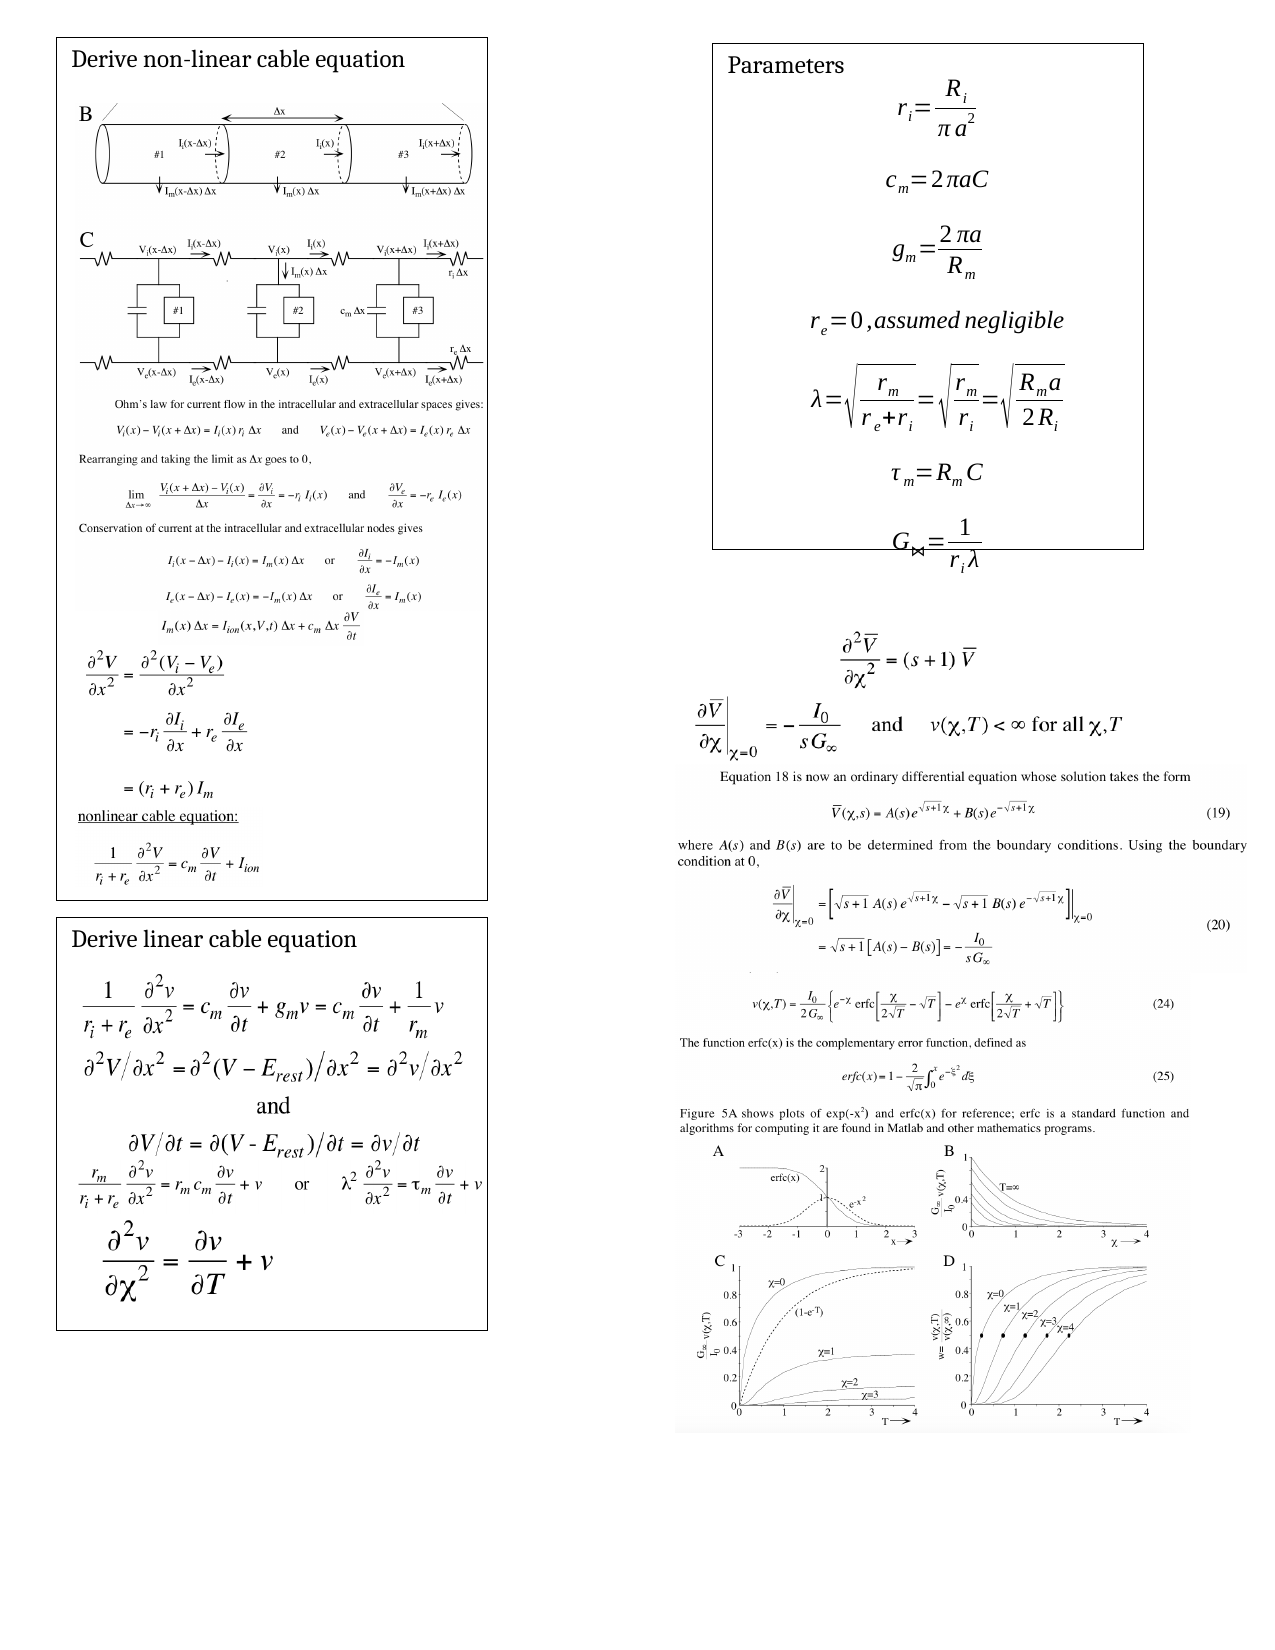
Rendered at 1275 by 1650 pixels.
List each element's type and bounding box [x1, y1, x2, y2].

picture [75, 103, 487, 887]
picture [675, 624, 1248, 1433]
picture [75, 973, 487, 1307]
